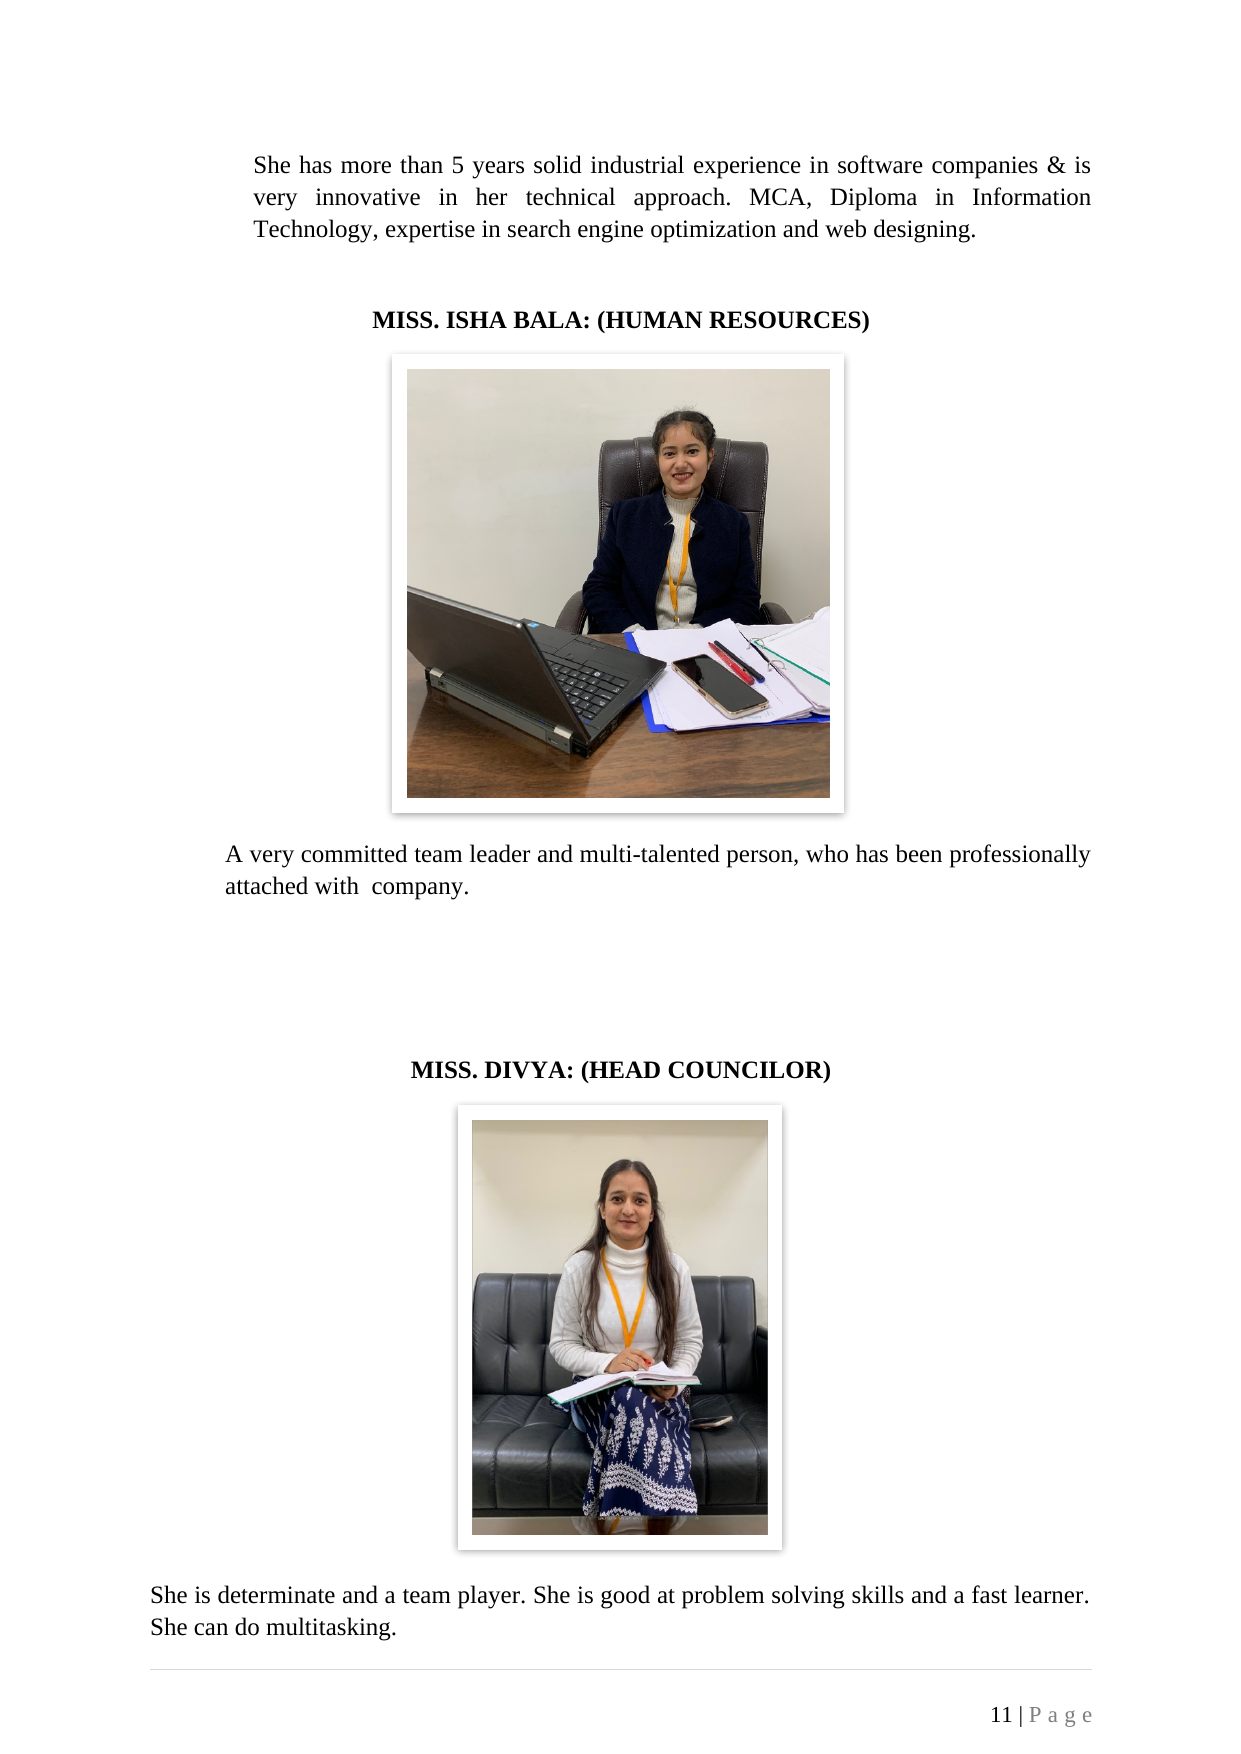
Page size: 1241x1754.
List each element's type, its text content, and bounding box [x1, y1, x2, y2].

picture [407, 369, 830, 798]
picture [472, 1120, 768, 1535]
text A very committed team leader and multi-talented person, who has been professionally attached with company. [225, 839, 1092, 900]
text She has more than 5 years solid industrial experience in software companies & is very innovative in her technical approach. MCA, Diploma in Information Technology, expertise in search engine optimization and web designing. [253, 150, 1092, 242]
text MISS. DIVYA: (HEAD COUNCILOR) [150, 1055, 1092, 1084]
text She is determinate and a team player. She is good at problem solving skills and a fast learner. She can do multitasking. [150, 1581, 1092, 1641]
text MISS. ISHA BALA: (HUMAN RESOURCES) [150, 305, 1092, 333]
